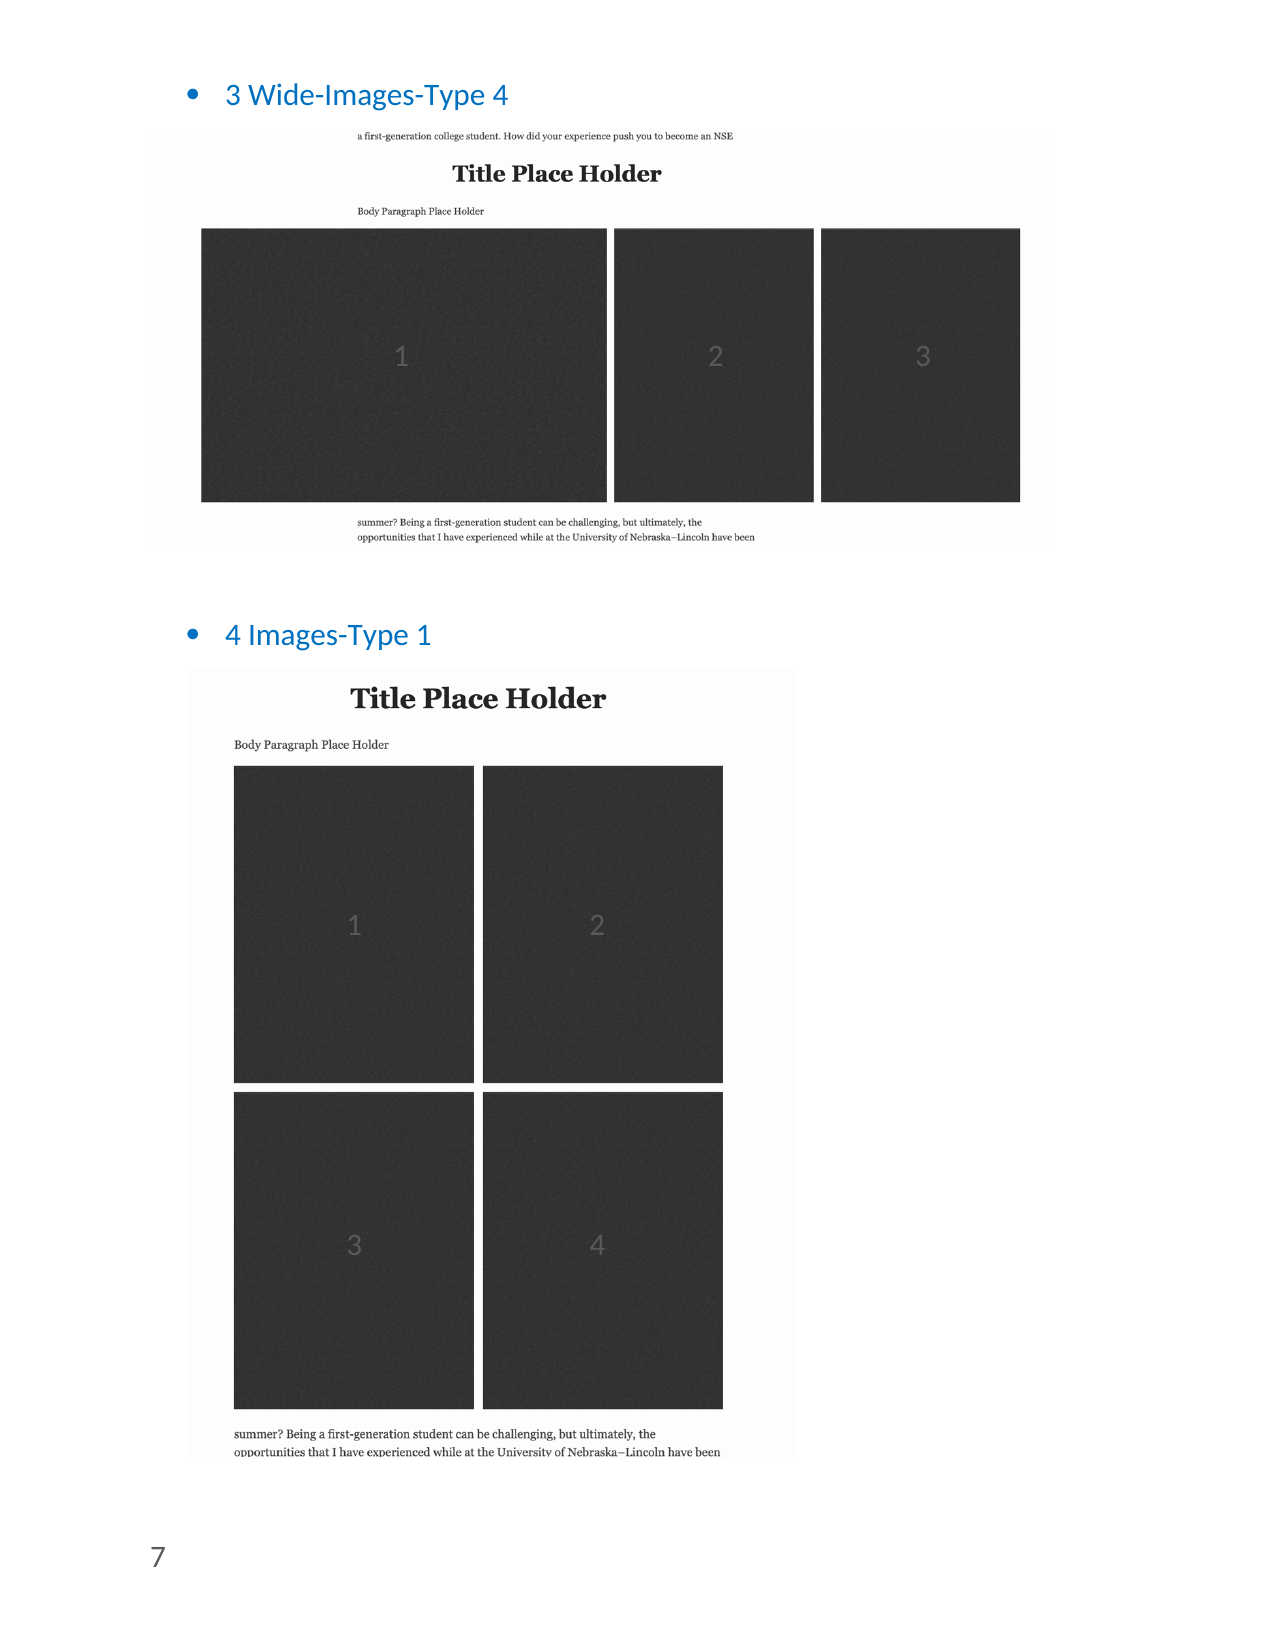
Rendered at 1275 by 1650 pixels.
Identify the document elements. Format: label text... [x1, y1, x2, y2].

list 3 Wide-Images-Type 4 [187, 75, 1125, 113]
picture [187, 668, 798, 1457]
picture [150, 128, 1055, 546]
list 4 Images-Type 1 [187, 615, 1125, 653]
